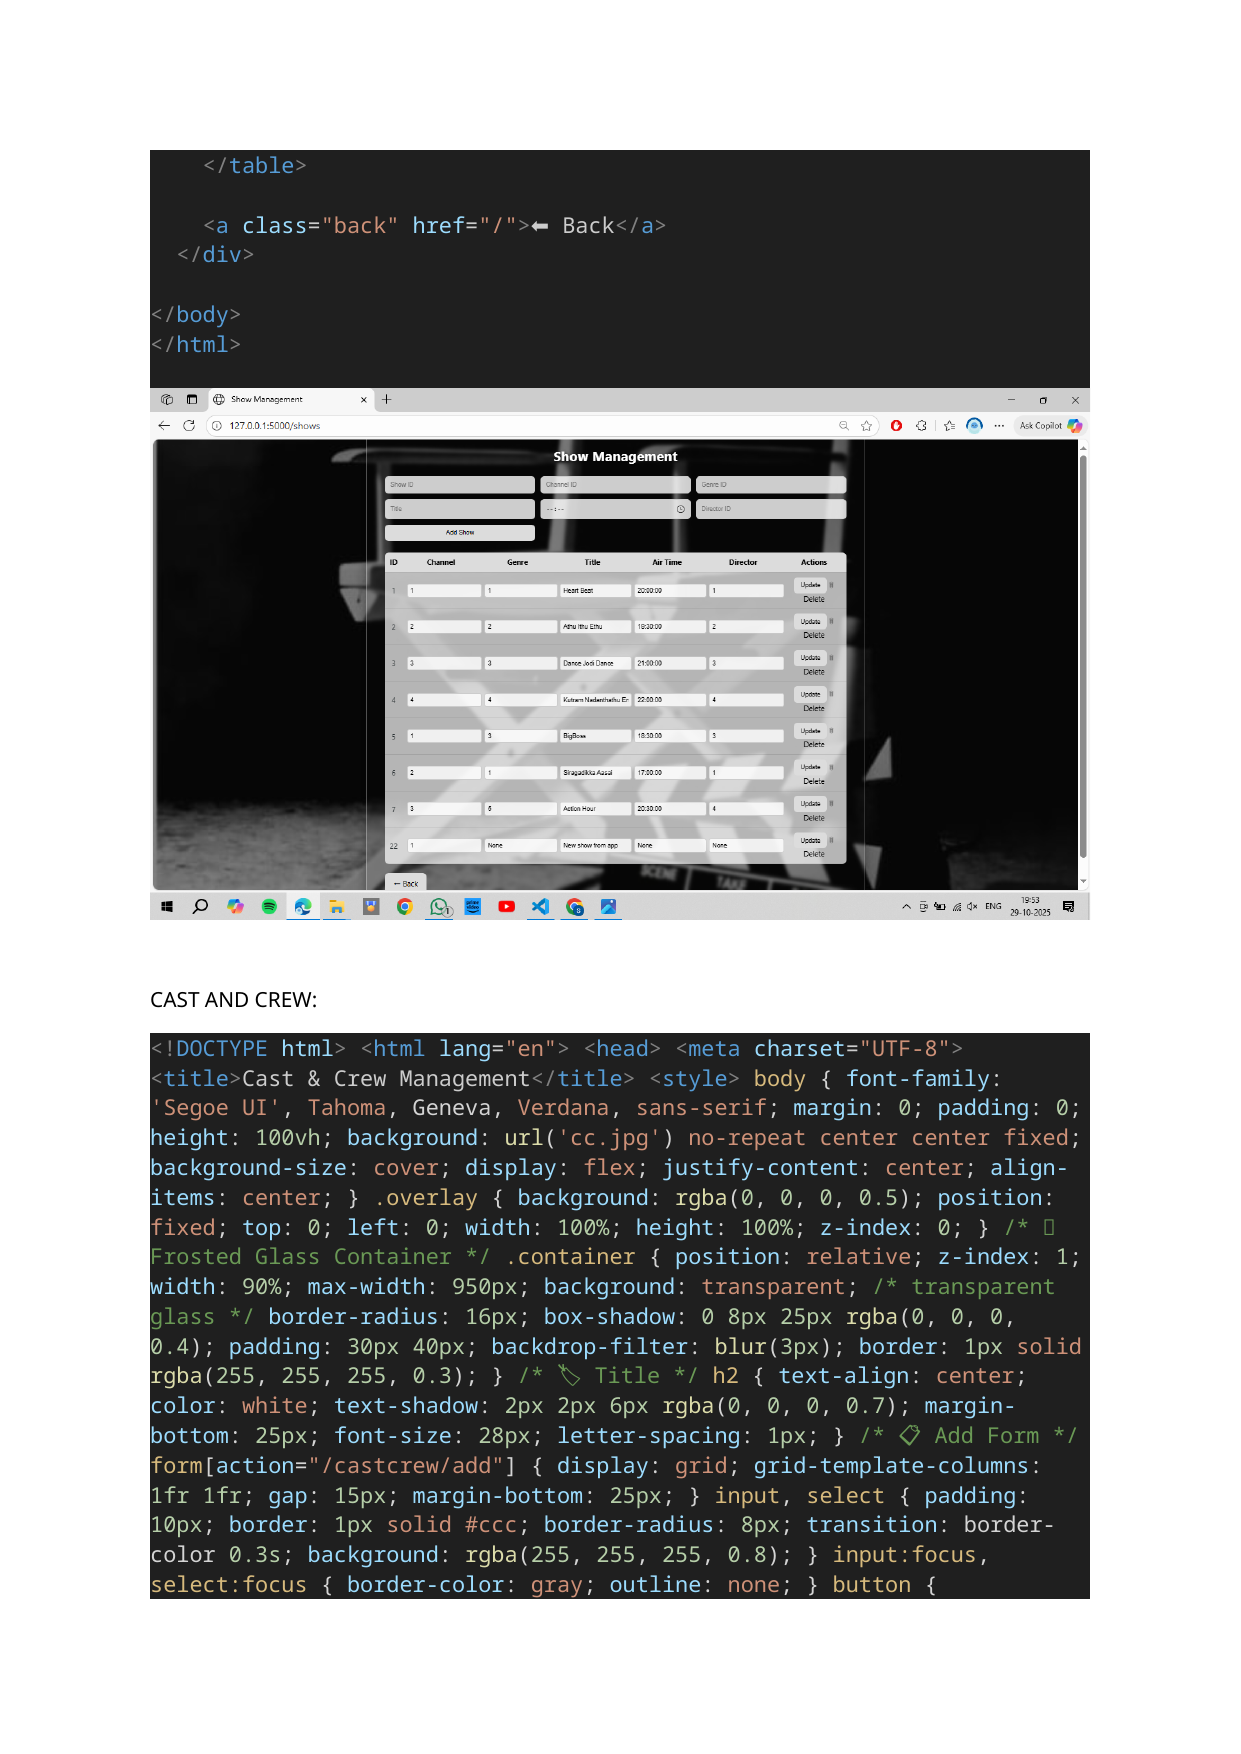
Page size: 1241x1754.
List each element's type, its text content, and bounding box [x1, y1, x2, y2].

text </html> [150, 329, 1090, 358]
text CAST AND CREW: [150, 985, 1090, 1014]
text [150, 1033, 1090, 1599]
picture [150, 388, 1091, 920]
text </body> [150, 299, 1090, 329]
text </table> [150, 150, 1090, 180]
text </div> [150, 239, 1090, 269]
text <a class="back" href="/">⬅ Back</a> [150, 209, 1090, 239]
